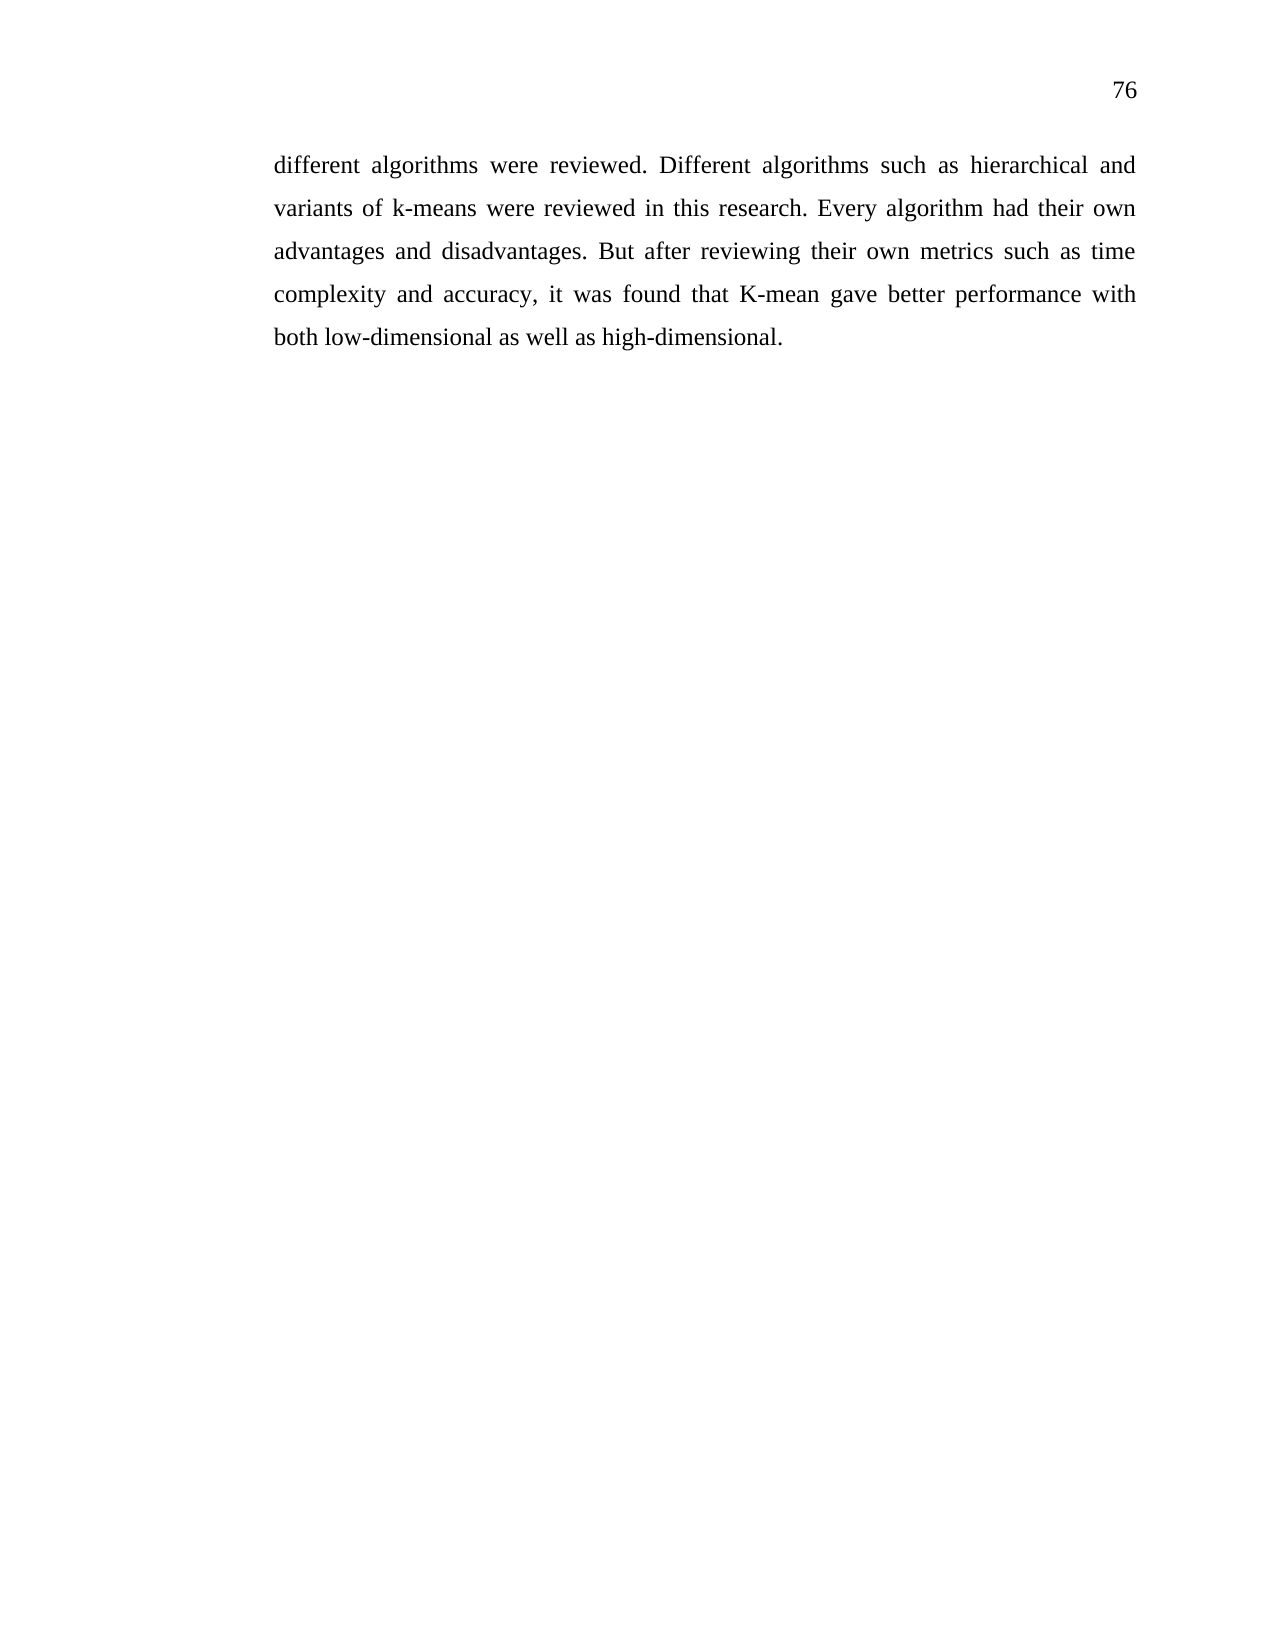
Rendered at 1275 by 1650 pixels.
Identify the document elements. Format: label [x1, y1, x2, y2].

text [274, 150, 1137, 351]
